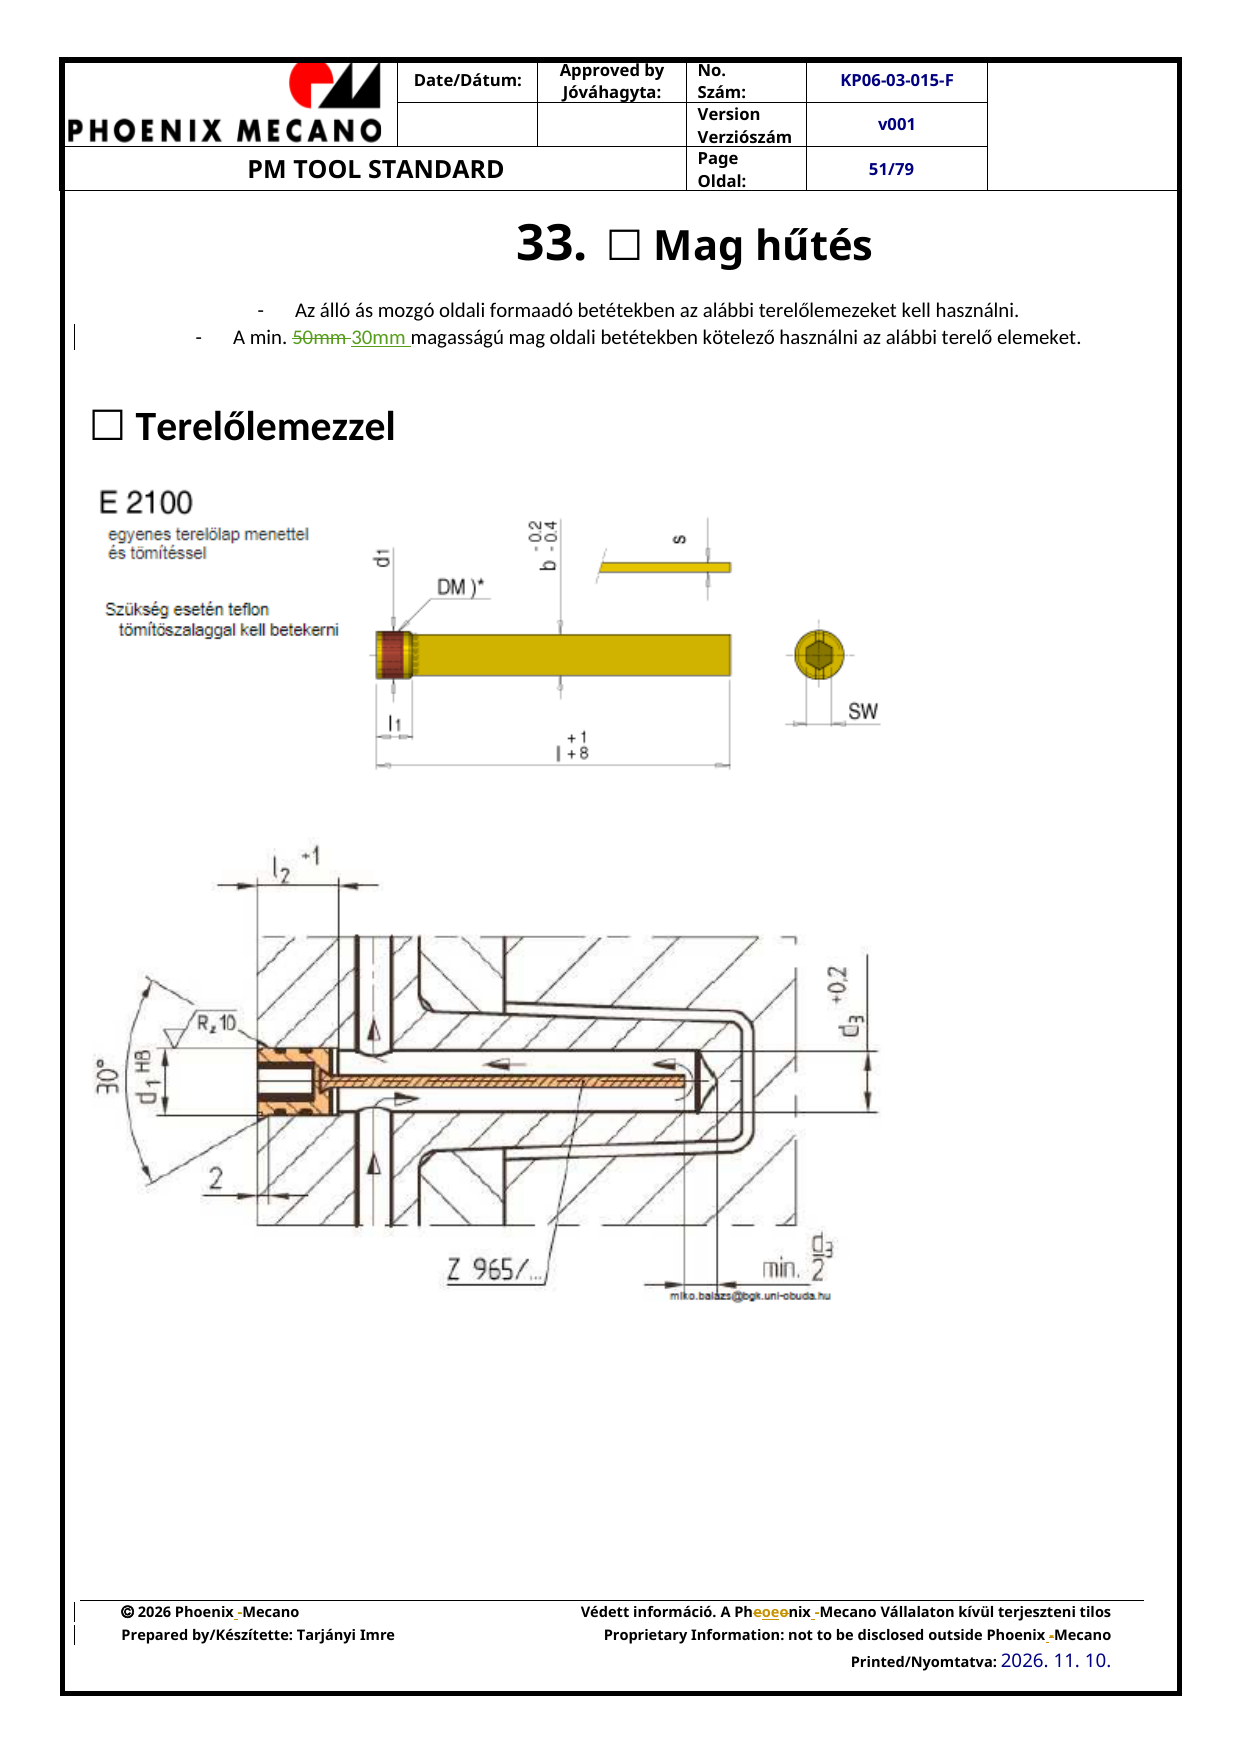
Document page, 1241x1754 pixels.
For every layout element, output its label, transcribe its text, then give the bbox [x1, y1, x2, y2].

picture [88, 473, 884, 774]
text Terelőlemezzel [89, 396, 1152, 453]
picture [88, 836, 884, 1311]
subtitle Mag hűtés [239, 207, 1152, 275]
picture [68, 63, 382, 143]
list A min. magasságú mag oldali betétekben kötelező használni az alábbi terelő elemeket. [126, 324, 1152, 350]
list Az álló ás mozgó oldali formaadó betétekben az alábbi terelőlemezeket kell használni. [126, 297, 1152, 322]
